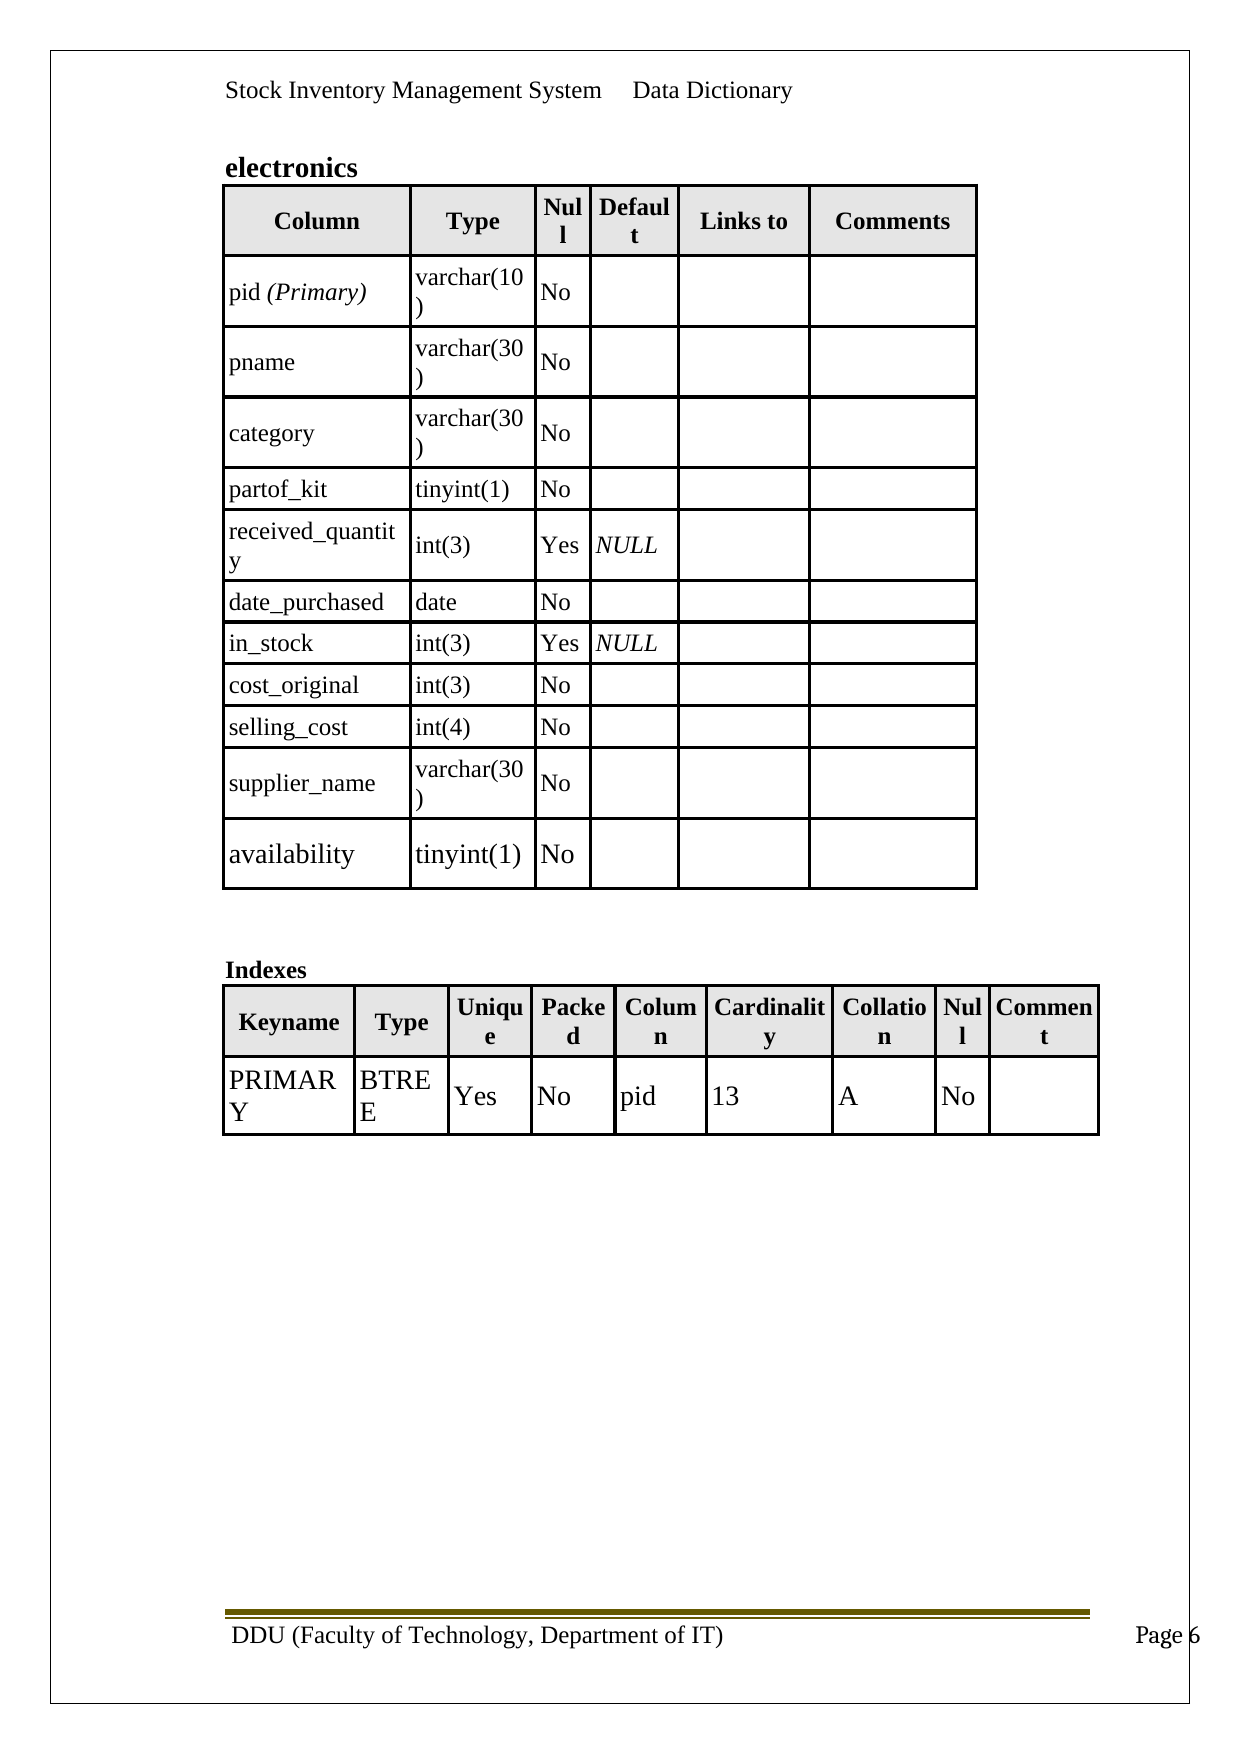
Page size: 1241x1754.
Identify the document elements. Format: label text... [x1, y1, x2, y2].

table_header Comment [991, 987, 1097, 1055]
table_header Column [617, 987, 705, 1055]
table_cell cost_original [225, 665, 409, 704]
table_cell No [937, 1058, 988, 1133]
table_header Type [412, 187, 534, 254]
table_cell varchar(30) [412, 328, 534, 395]
table_cell [811, 257, 975, 325]
table_cell in_stock [225, 624, 409, 662]
table_cell [592, 707, 677, 746]
table_header Keyname [225, 987, 353, 1055]
table_cell varchar(30) [412, 749, 534, 817]
table_cell 13 [708, 1058, 831, 1133]
table_cell int(3) [412, 665, 534, 704]
table_cell int(3) [412, 624, 534, 662]
table_cell [811, 820, 975, 887]
table_cell NULL [592, 511, 677, 578]
table_cell selling_cost [225, 707, 409, 746]
table_cell [811, 749, 975, 817]
table_cell [592, 328, 677, 395]
table_header Column [225, 187, 409, 254]
table_header Default [592, 187, 677, 254]
table_cell [680, 328, 808, 395]
table_cell No [537, 749, 589, 817]
table_cell [680, 469, 808, 508]
table_cell [592, 749, 677, 817]
table_cell [680, 624, 808, 662]
table_cell [680, 257, 808, 325]
table_cell [811, 707, 975, 746]
table_cell [592, 399, 677, 466]
table_header Cardinality [708, 987, 831, 1055]
table_cell [592, 582, 677, 620]
table_header Links to [680, 187, 808, 254]
table_cell NULL [592, 624, 677, 662]
table_header Type [356, 987, 447, 1055]
table_cell [592, 820, 677, 887]
table_cell PRIMARY [225, 1058, 353, 1133]
table_cell [811, 624, 975, 662]
table_cell partof_kit [225, 469, 409, 508]
table_header Collation [834, 987, 934, 1055]
table_cell tinyint(1) [412, 469, 534, 508]
table_cell pname [225, 328, 409, 395]
table_cell No [537, 469, 589, 508]
table_cell No [537, 399, 589, 466]
table_cell BTREE [356, 1058, 447, 1133]
table_header Comments [811, 187, 975, 254]
table_cell [680, 582, 808, 620]
table_cell [592, 665, 677, 704]
table_cell Yes [537, 624, 589, 662]
table_cell varchar(10) [412, 257, 534, 325]
table_cell No [537, 665, 589, 704]
table_cell supplier_name [225, 749, 409, 817]
table_cell [680, 665, 808, 704]
table_cell [811, 582, 975, 620]
table_cell pid [617, 1058, 705, 1133]
table_cell category [225, 399, 409, 466]
table_header Null [537, 187, 589, 254]
table_cell int(3) [412, 511, 534, 578]
table_cell int(4) [412, 707, 534, 746]
table_cell date_purchased [225, 582, 409, 620]
table_cell [811, 665, 975, 704]
table_header Unique [450, 987, 530, 1055]
table_cell Yes [537, 511, 589, 578]
table_cell A [834, 1058, 934, 1133]
table_cell No [537, 820, 589, 887]
table_cell Yes [450, 1058, 530, 1133]
table_cell date [412, 582, 534, 620]
table_cell [991, 1058, 1097, 1133]
table_cell No [537, 328, 589, 395]
table_cell [680, 399, 808, 466]
table_cell [811, 399, 975, 466]
table_cell [680, 511, 808, 578]
table_cell [680, 820, 808, 887]
table_header Packed [533, 987, 613, 1055]
table_header Null [937, 987, 988, 1055]
table_cell [680, 707, 808, 746]
table_cell No [537, 582, 589, 620]
table_cell pid (Primary) [225, 257, 409, 325]
table_cell tinyint(1) [412, 820, 534, 887]
table_cell No [533, 1058, 613, 1133]
subtitle electronics [225, 150, 1090, 183]
table_cell [592, 257, 677, 325]
table_cell availability [225, 820, 409, 887]
table_cell varchar(30) [412, 399, 534, 466]
table_cell [592, 469, 677, 508]
table_cell [811, 511, 975, 578]
table_cell [811, 328, 975, 395]
table_cell received_quantity [225, 511, 409, 578]
subtitle Indexes [225, 955, 1090, 984]
table_cell No [537, 257, 589, 325]
table_cell [811, 469, 975, 508]
table_cell [680, 749, 808, 817]
table_cell No [537, 707, 589, 746]
